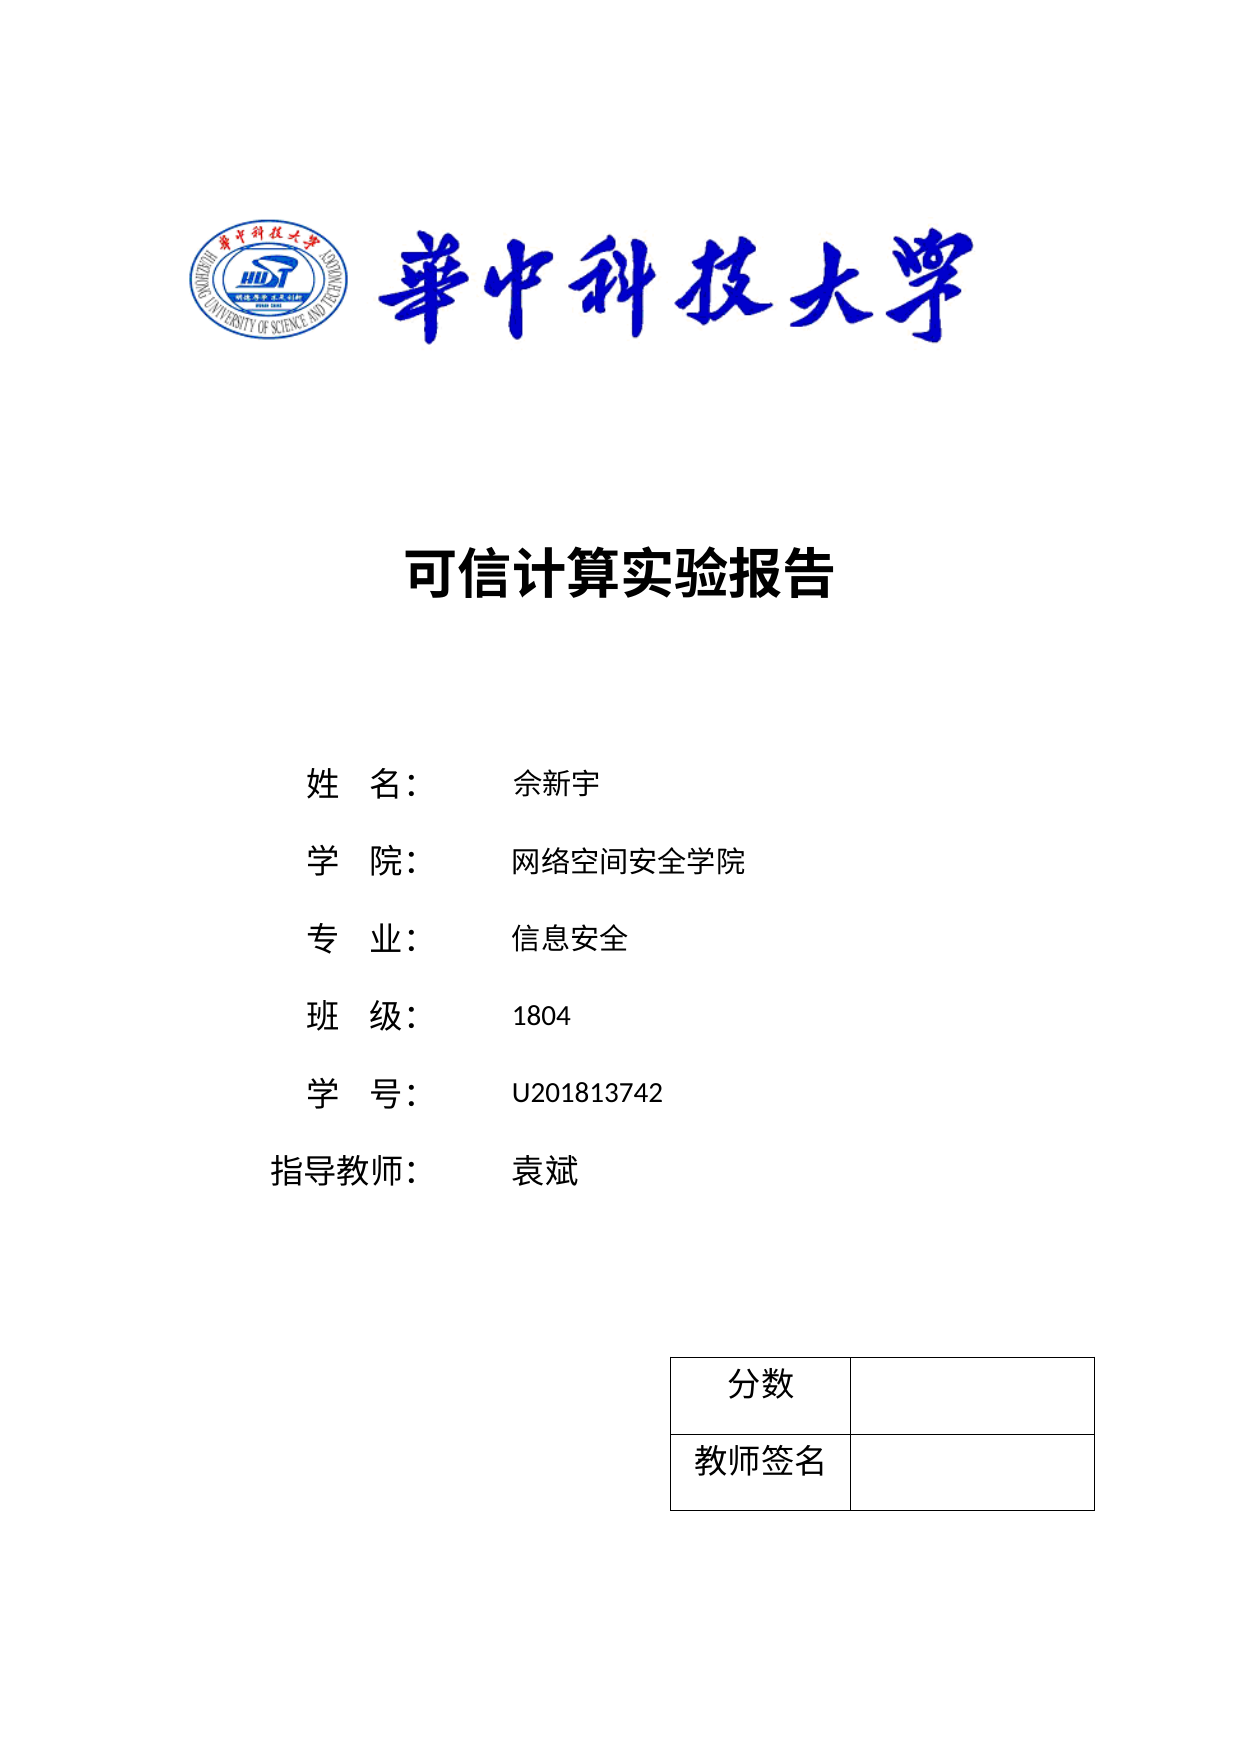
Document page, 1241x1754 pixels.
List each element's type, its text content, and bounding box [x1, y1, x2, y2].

table_cell 班 级： [249, 982, 448, 1059]
picture [187, 207, 983, 354]
table_cell 专 业： [249, 905, 448, 982]
table_cell 袁斌 [448, 1137, 991, 1214]
text 可信计算实验报告 [187, 521, 1053, 619]
table_header [851, 1358, 1094, 1433]
table_cell 1804 [448, 982, 991, 1059]
table_cell [851, 1435, 1094, 1510]
table_cell 学 院： [249, 827, 448, 904]
table_cell 学 号： [249, 1060, 448, 1137]
table_header 佘新宇 [448, 750, 991, 827]
table_cell 教师签名 [671, 1435, 850, 1510]
table_cell 指导教师： [249, 1137, 448, 1214]
table_cell 信息安全 [448, 905, 991, 982]
table_cell U201813742 [448, 1060, 991, 1137]
table_header 姓 名： [249, 750, 448, 827]
table_cell 网络空间安全学院 [448, 827, 991, 904]
table_header 分数 [671, 1358, 850, 1433]
